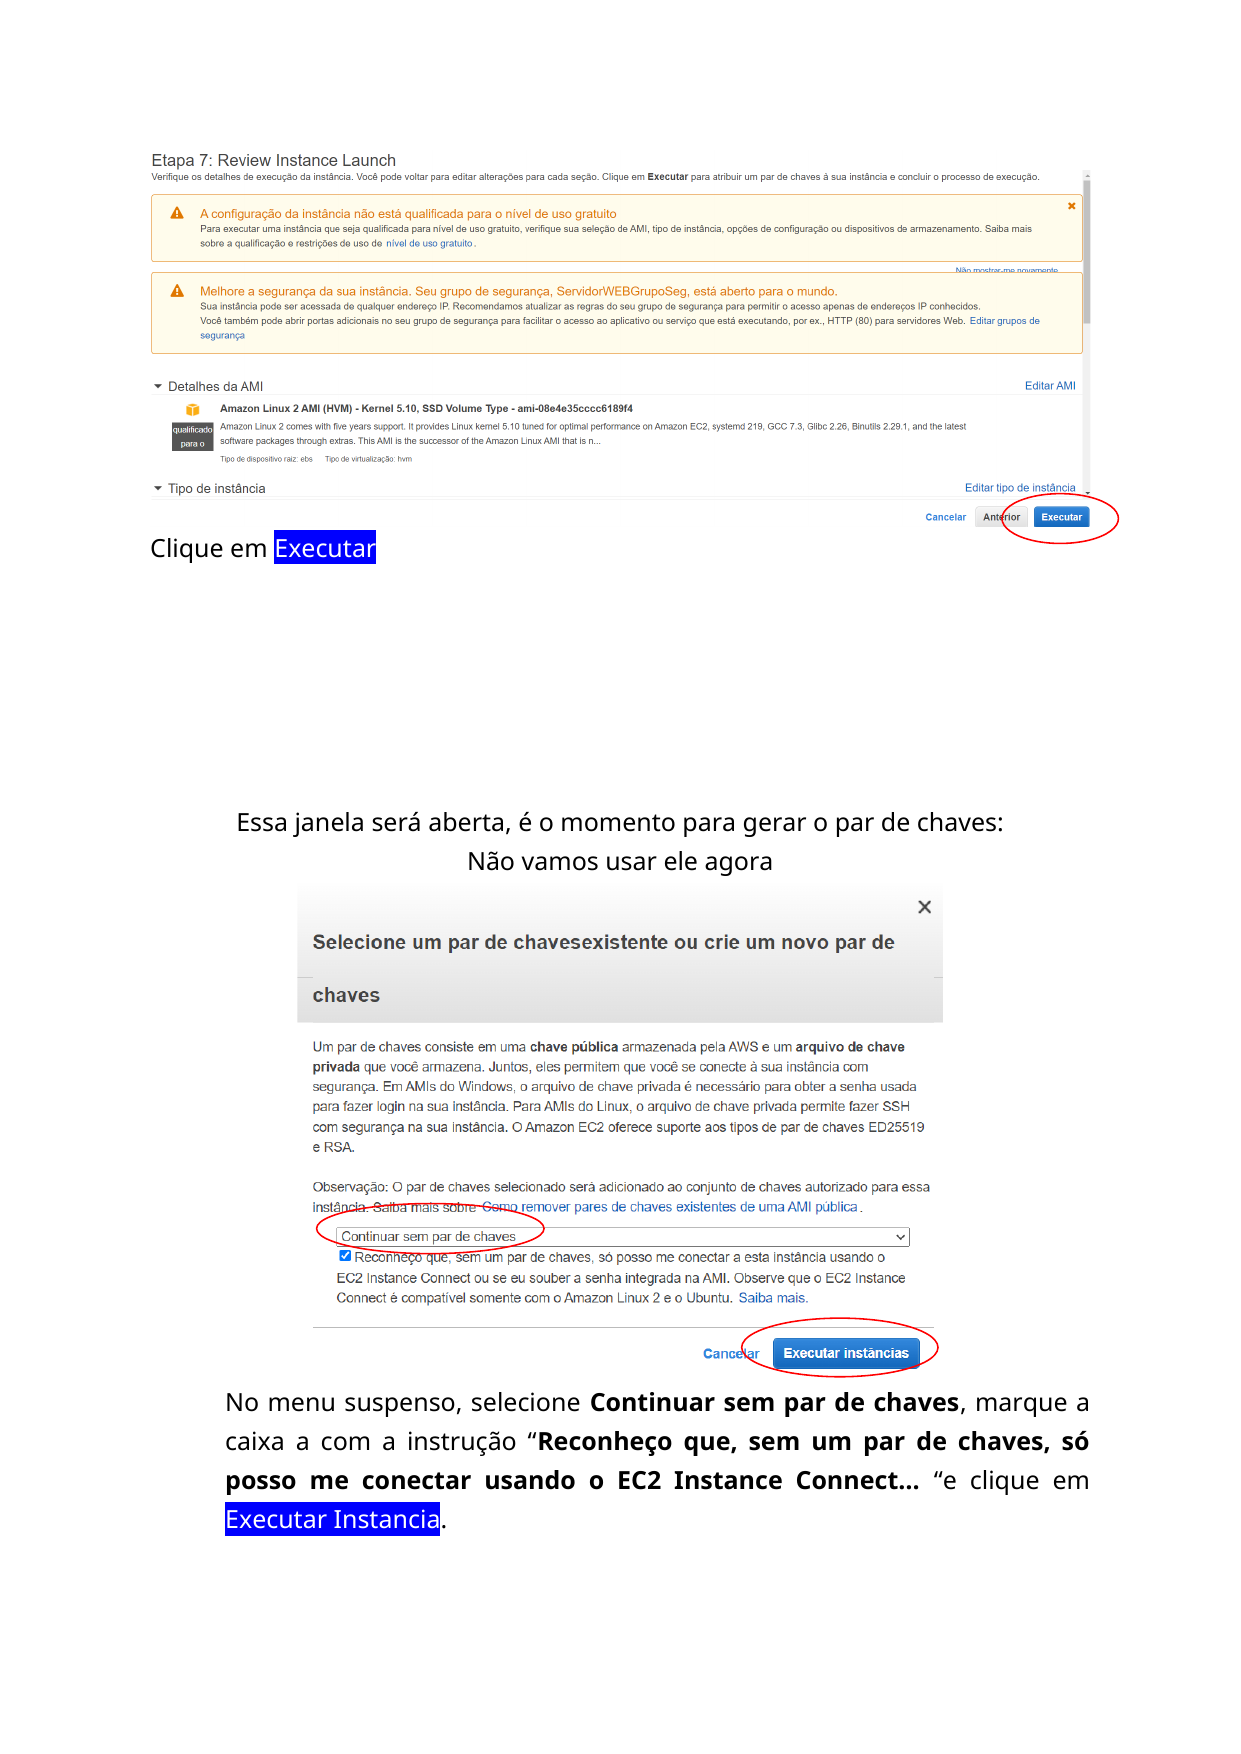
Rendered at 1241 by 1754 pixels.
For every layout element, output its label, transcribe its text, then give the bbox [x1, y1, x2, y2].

picture [1003, 495, 1091, 527]
picture [150, 150, 1091, 527]
text Essa janela será aberta, é o momento para gerar o par de chaves: [150, 804, 1090, 838]
picture [297, 882, 943, 1381]
text Clique em Executar [150, 530, 274, 564]
text No menu suspenso, selecione Continuar sem par de chaves, marque a caixa a com a instrução “Reconheço que, sem um par de chaves, só posso me conectar usando o EC2 Instance Connect… “e clique em Executar Instancia. [225, 1384, 1090, 1536]
text Não vamos usar ele agora [150, 843, 1090, 878]
text Clique em Executar [376, 530, 1090, 564]
